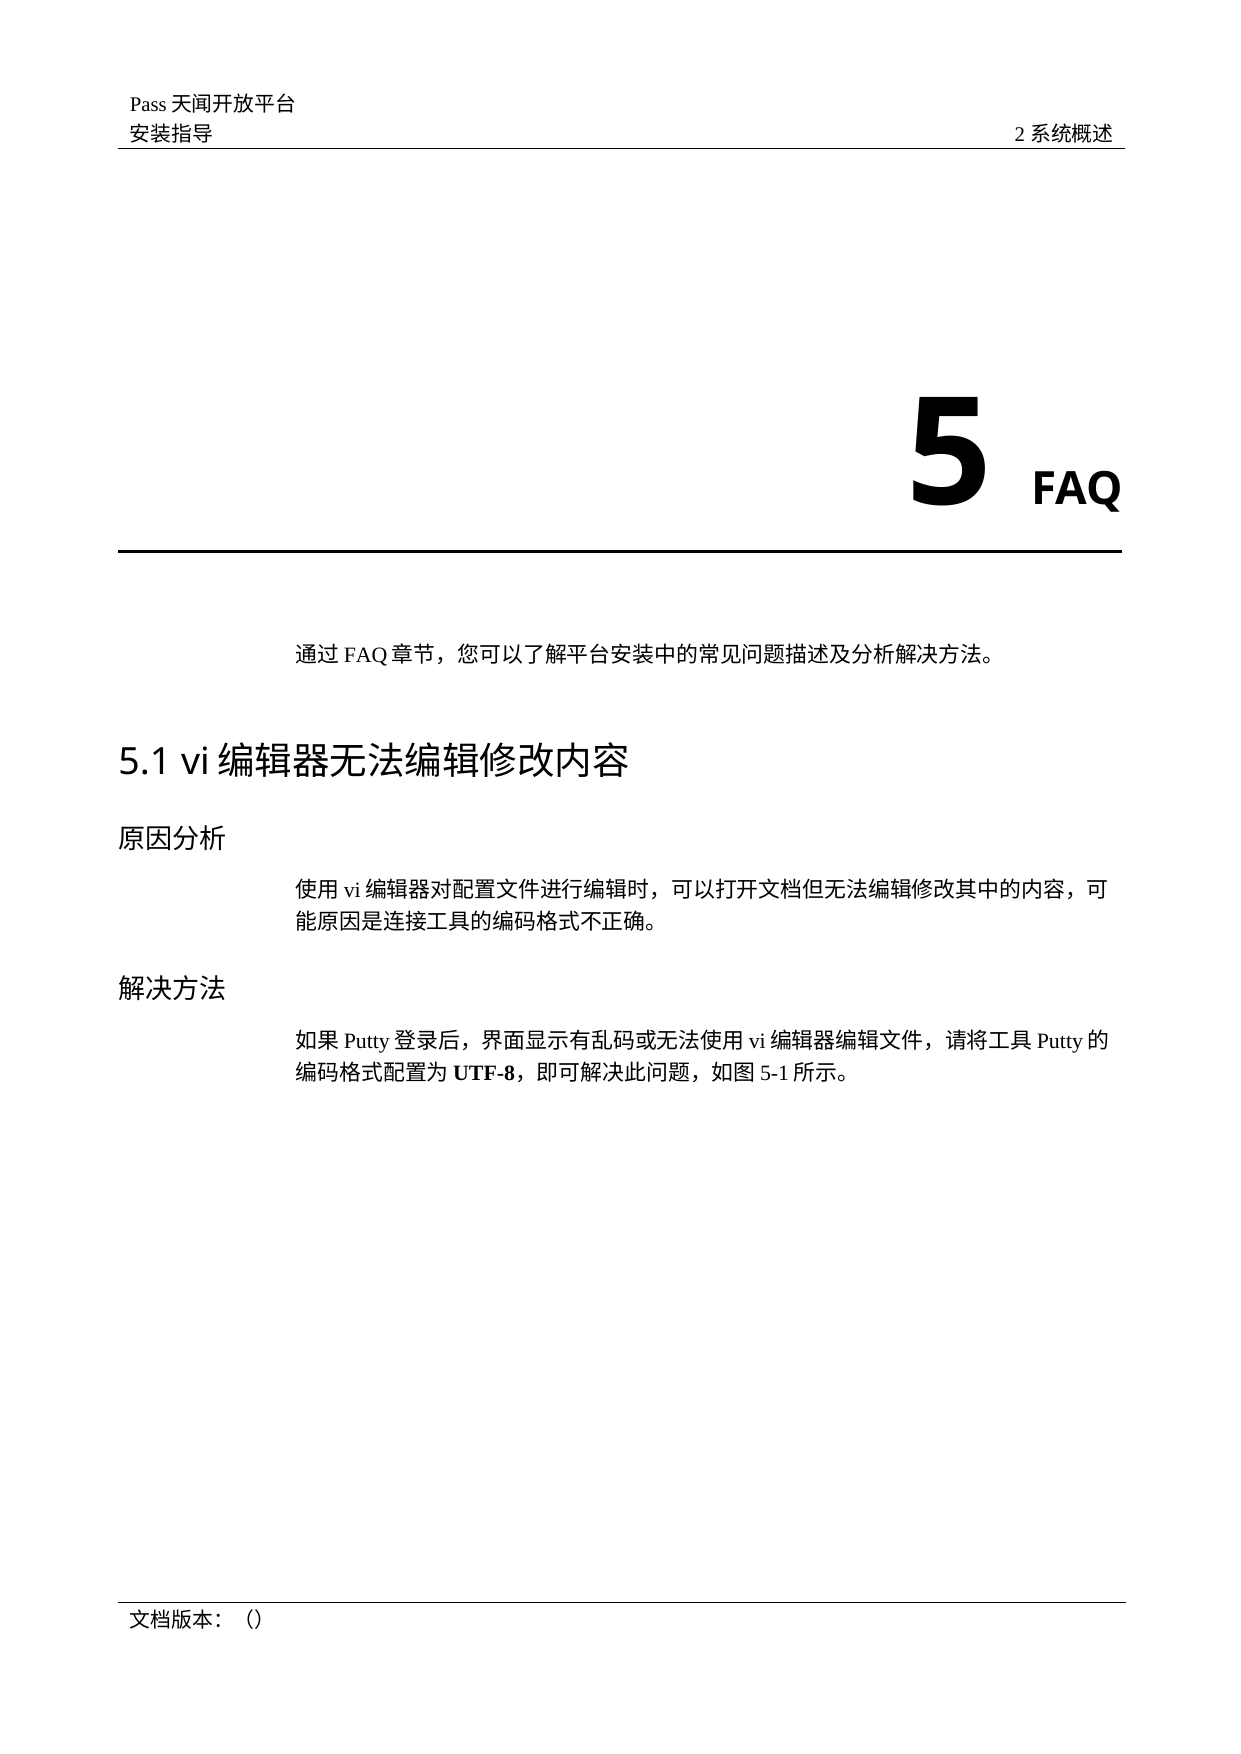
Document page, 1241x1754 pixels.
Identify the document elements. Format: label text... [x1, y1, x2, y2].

text 解决方法 [118, 967, 1122, 1006]
subtitle FAQ [118, 344, 1122, 550]
text 如果Putty登录后，界面显示有乱码或无法使用vi编辑器编辑文件，请将工具Putty的编码格式配置为UTF-8，即可解决此问题，如图5-1所示。 [295, 1023, 1122, 1086]
text 原因分析 [118, 817, 1122, 856]
text 通过FAQ章节，您可以了解平台安装中的常见问题描述及分析解决方法。 [295, 637, 1122, 668]
subtitle vi编辑器无法编辑修改内容 [118, 731, 1122, 785]
text 使用vi编辑器对配置文件进行编辑时，可以打开文档但无法编辑修改其中的内容，可能原因是连接工具的编码格式不正确。 [295, 872, 1122, 936]
